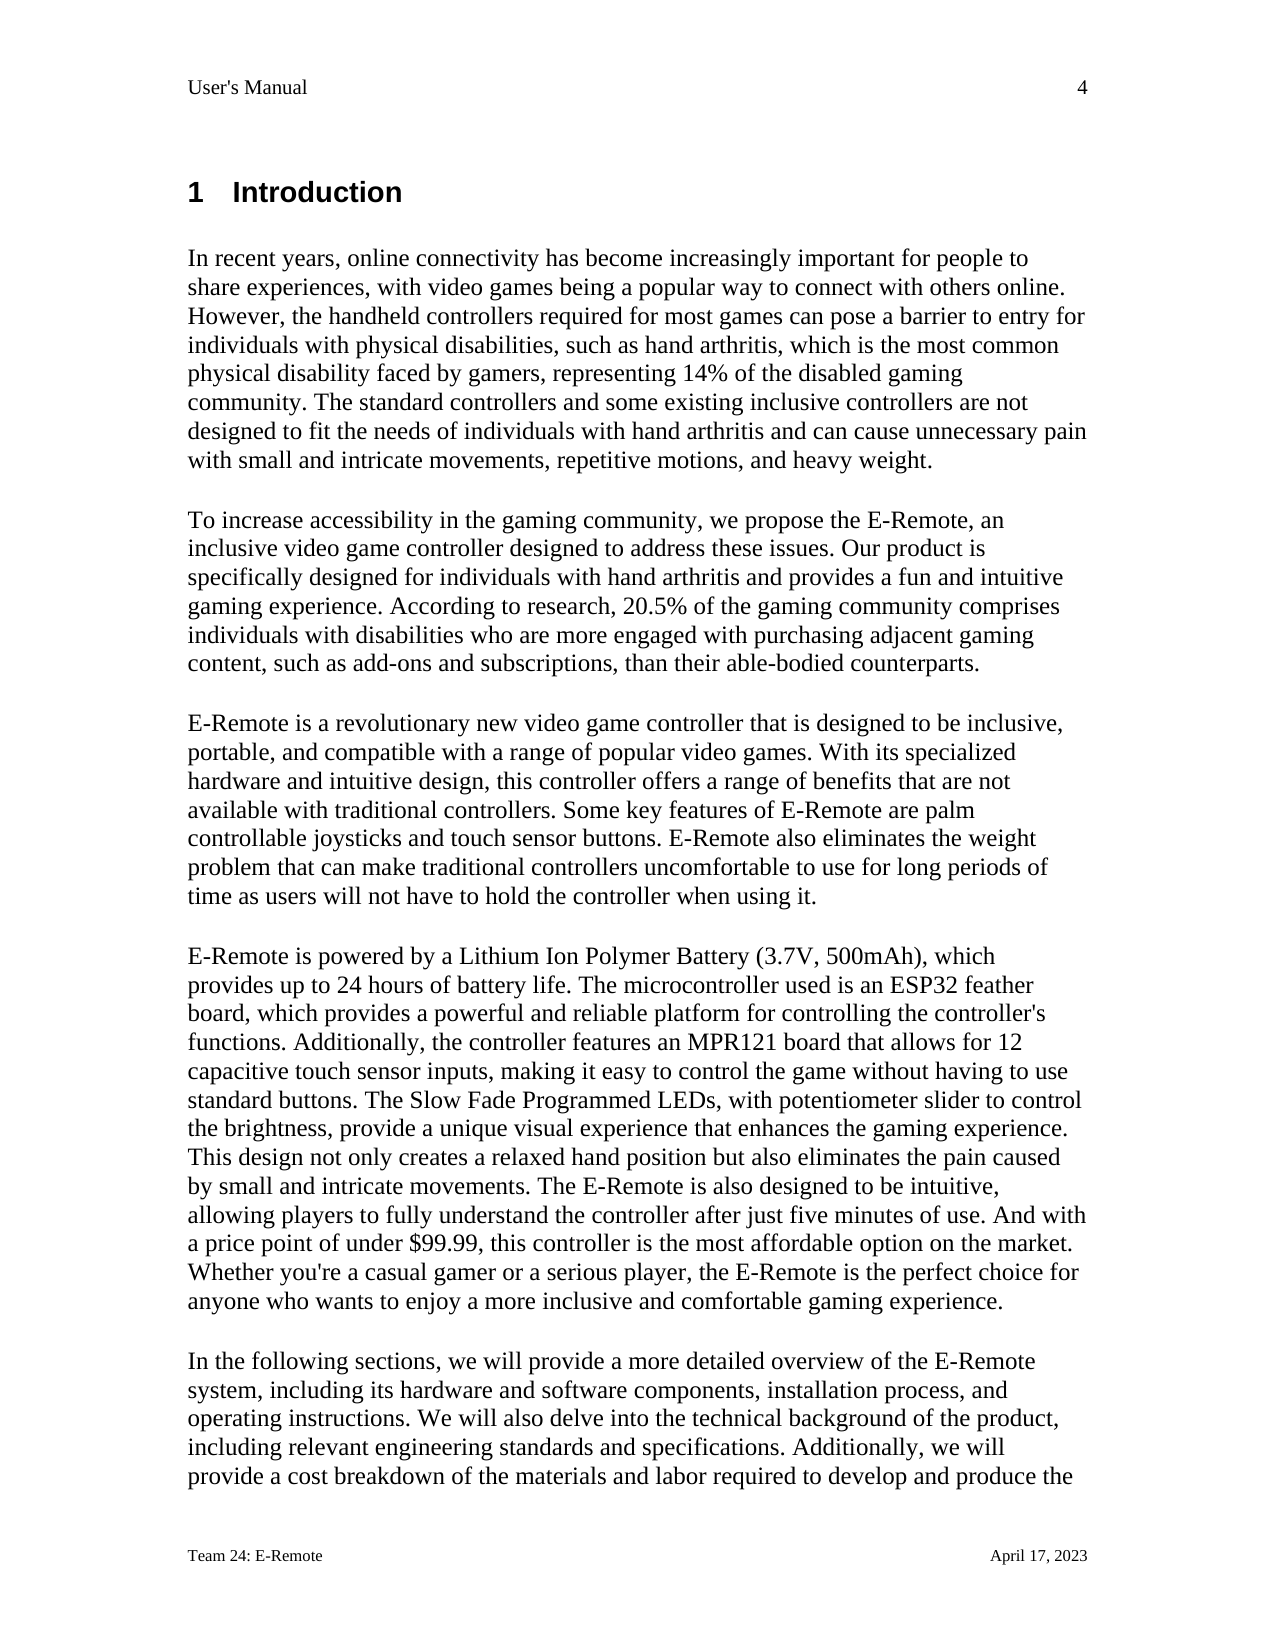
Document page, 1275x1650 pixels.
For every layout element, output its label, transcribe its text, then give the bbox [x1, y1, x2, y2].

text To increase accessibility in the gaming community, we propose the E-Remote, an inclusive video game controller designed to address these issues. Our product is specifically designed for individuals with hand arthritis and provides a fun and intuitive gaming experience. According to research, 20.5% of the gaming community comprises individuals with disabilities who are more engaged with purchasing adjacent gaming content, such as add-ons and subscriptions, than their able-bodied counterparts. [187, 505, 1087, 677]
text E-Remote is powered by a Lithium Ion Polymer Battery (3.7V, 500mAh), which provides up to 24 hours of battery life. The microcontroller used is an ESP32 feather board, which provides a powerful and reliable platform for controlling the controller's functions. Additionally, the controller features an MPR121 board that allows for 12 capacitive touch sensor inputs, making it easy to control the game without having to use standard buttons. The Slow Fade Programmed LEDs, with potentiometer slider to control the brightness, provide a unique visual experience that enhances the gaming experience. This design not only creates a relaxed hand position but also eliminates the pain caused by small and intricate movements. The E-Remote is also designed to be intuitive, allowing players to fully understand the controller after just five minutes of use. And with a price point of under $99.99, this controller is the most affordable option on the market. Whether you're a casual gamer or a serious player, the E-Remote is the perfect choice for anyone who wants to enjoy a more inclusive and comfortable gaming experience. [187, 941, 1087, 1315]
subtitle Introduction [187, 175, 1087, 208]
text E-Remote is a revolutionary new video game controller that is designed to be inclusive, portable, and compatible with a range of popular video games. With its specialized hardware and intuitive design, this controller offers a range of benefits that are not available with traditional controllers. Some key features of E-Remote are palm controllable joysticks and touch sensor buttons. E-Remote also eliminates the weight problem that can make traditional controllers uncomfortable to use for long periods of time as users will not have to hold the controller when using it. [187, 708, 1087, 910]
text In recent years, online connectivity has become increasingly important for people to share experiences, with video games being a popular way to connect with others online. However, the handheld controllers required for most games can pose a barrier to entry for individuals with physical disabilities, such as hand arthritis, which is the most common physical disability faced by gamers, representing 14% of the disabled gaming community. The standard controllers and some existing inclusive controllers are not designed to fit the needs of individuals with hand arthritis and can cause unnecessary pain with small and intricate movements, repetitive motions, and heavy weight. [187, 243, 1087, 473]
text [187, 1346, 1087, 1490]
